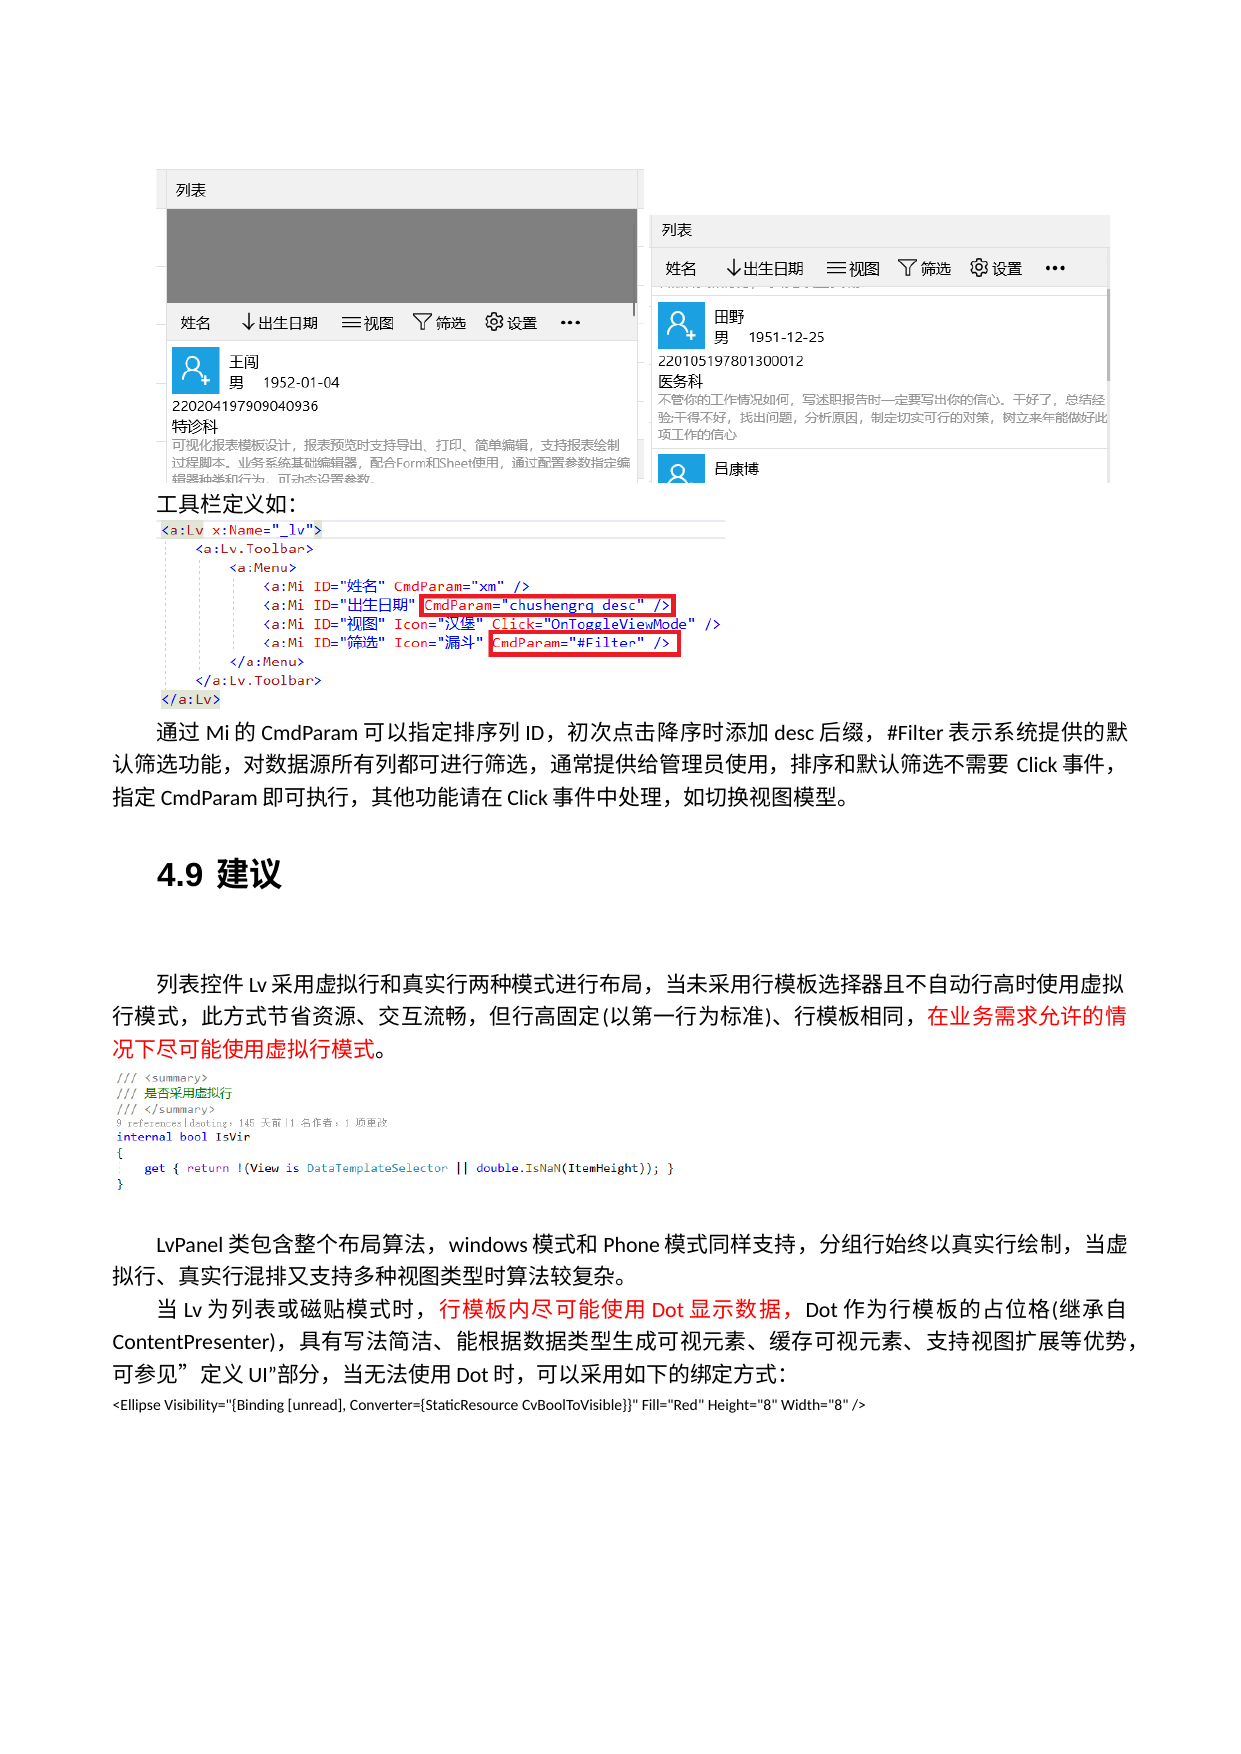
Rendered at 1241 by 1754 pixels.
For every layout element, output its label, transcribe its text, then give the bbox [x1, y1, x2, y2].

text 通过Mi的CmdParam可以指定排序列ID，初次点击降序时添加desc后缀，#Filter表示系统提供的默认筛选功能，对数据源所有列都可进行筛选，通常提供给管理员使用，排序和默认筛选不需要Click事件，指定CmdParam即可执行，其他功能请在Click事件中处理，如切换视图模型。 [112, 714, 1128, 812]
text 工具栏定义如： [112, 487, 1128, 519]
picture [156, 519, 726, 711]
text <Ellipse Visibility="{Binding [unread], Converter={StaticResource CvBoolToVisible}}" Fill="Red" Height="8" Width="8" /> [112, 1389, 1128, 1421]
picture [649, 215, 1111, 483]
picture [112, 1063, 682, 1204]
text 当Lv为列表或磁贴模式时，行模板内尽可能使用Dot显示数据，Dot作为行模板的占位格(继承自ContentPresenter)，具有写法简洁、能根据数据类型生成可视元素、缓存可视元素、支持视图扩展等优势，可参见”定义UI”部分，当无法使用Dot时，可以采用如下的绑定方式： [112, 1291, 1128, 1389]
picture [156, 166, 644, 483]
subtitle 建议 [157, 839, 1128, 904]
text 列表控件Lv采用虚拟行和真实行两种模式进行布局，当未采用行模板选择器且不自动行高时使用虚拟行模式，此方式节省资源、交互流畅，但行高固定(以第一行为标准)、行模板相同，在业务需求允许的情况下尽可能使用虚拟行模式。 [112, 966, 1128, 1064]
text LvPanel类包含整个布局算法，windows模式和Phone模式同样支持，分组行始终以真实行绘制，当虚拟行、真实行混排又支持多种视图类型时算法较复杂。 [112, 1226, 1128, 1291]
